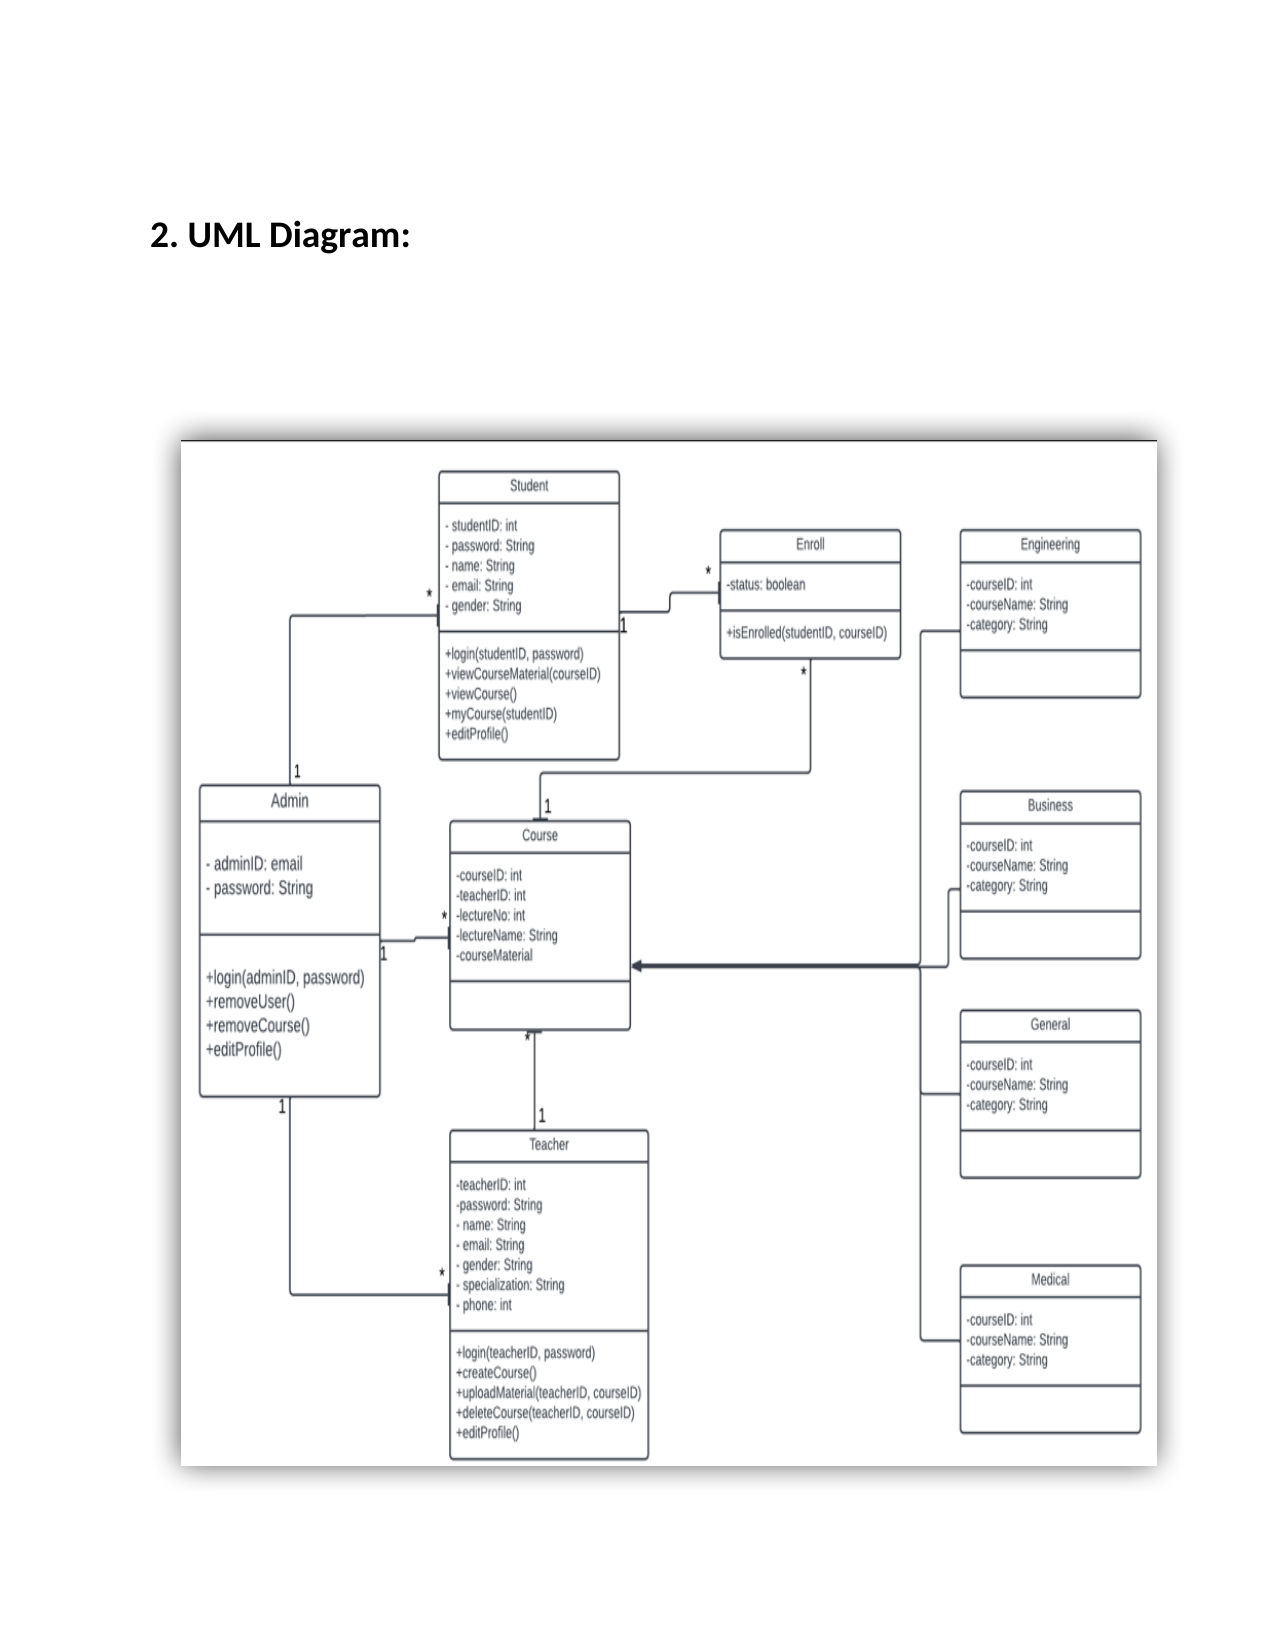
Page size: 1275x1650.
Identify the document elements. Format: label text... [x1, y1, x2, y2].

text 2. UML Diagram: [150, 211, 1125, 256]
picture [181, 440, 1157, 1466]
